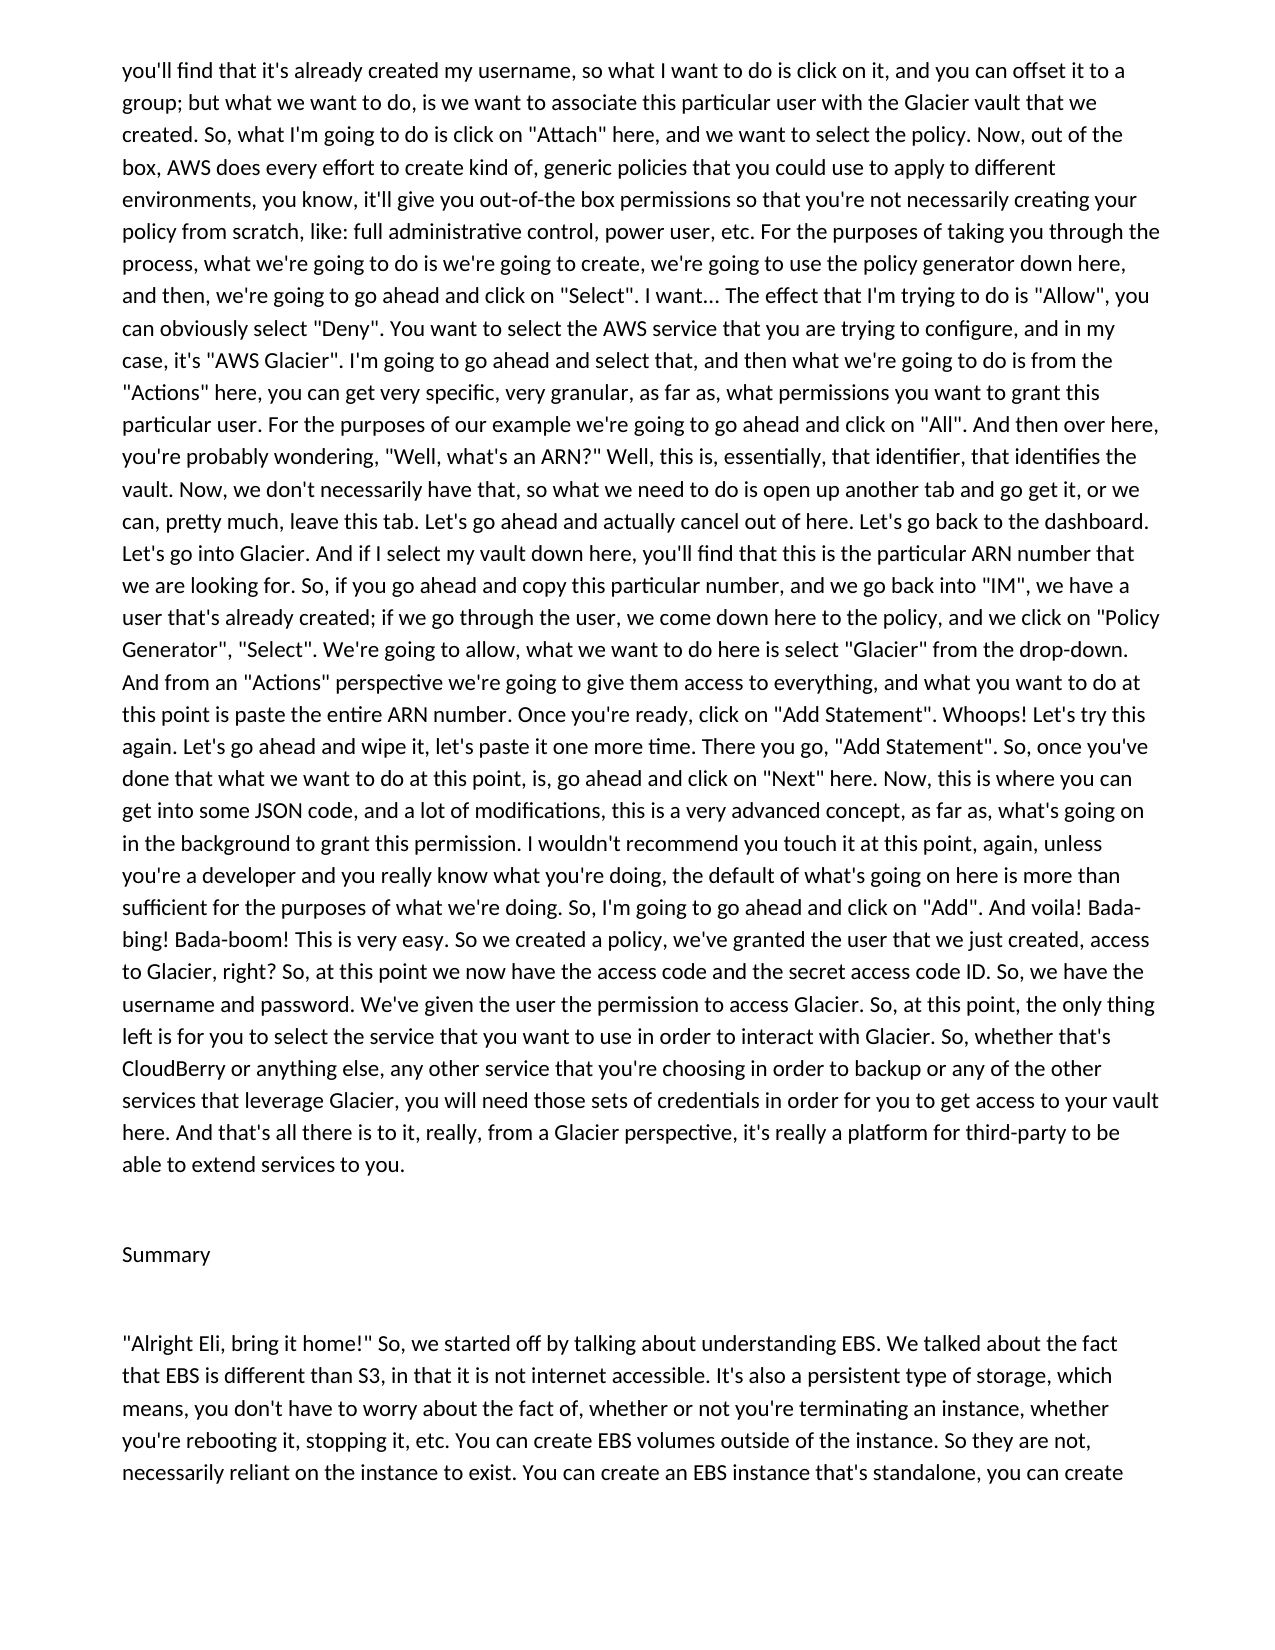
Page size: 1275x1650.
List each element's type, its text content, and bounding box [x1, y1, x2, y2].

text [122, 1329, 1162, 1486]
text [122, 56, 1162, 1179]
text Summary [122, 1240, 1162, 1268]
